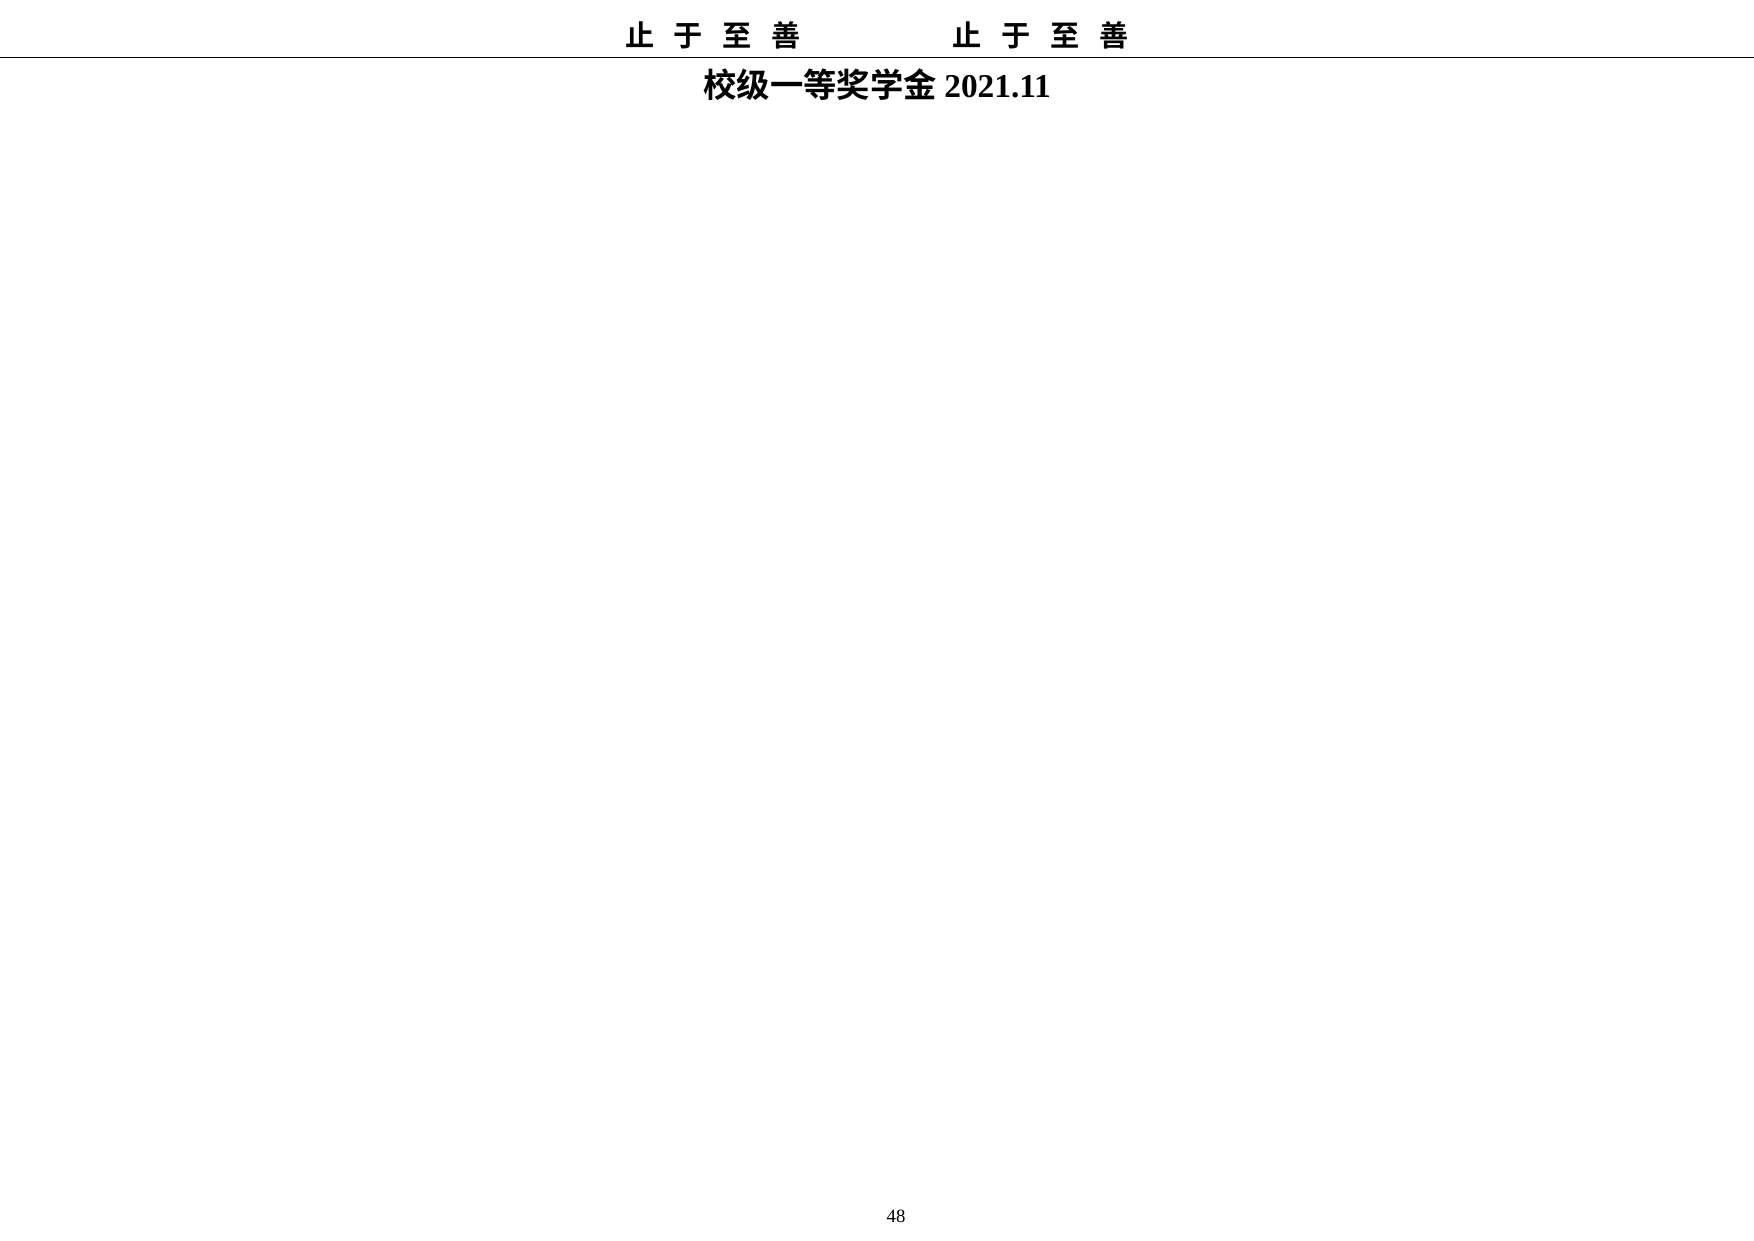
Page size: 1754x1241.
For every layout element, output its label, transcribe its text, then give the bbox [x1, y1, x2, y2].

title 校级一等奖学金 2021.11 [0, 58, 1754, 107]
